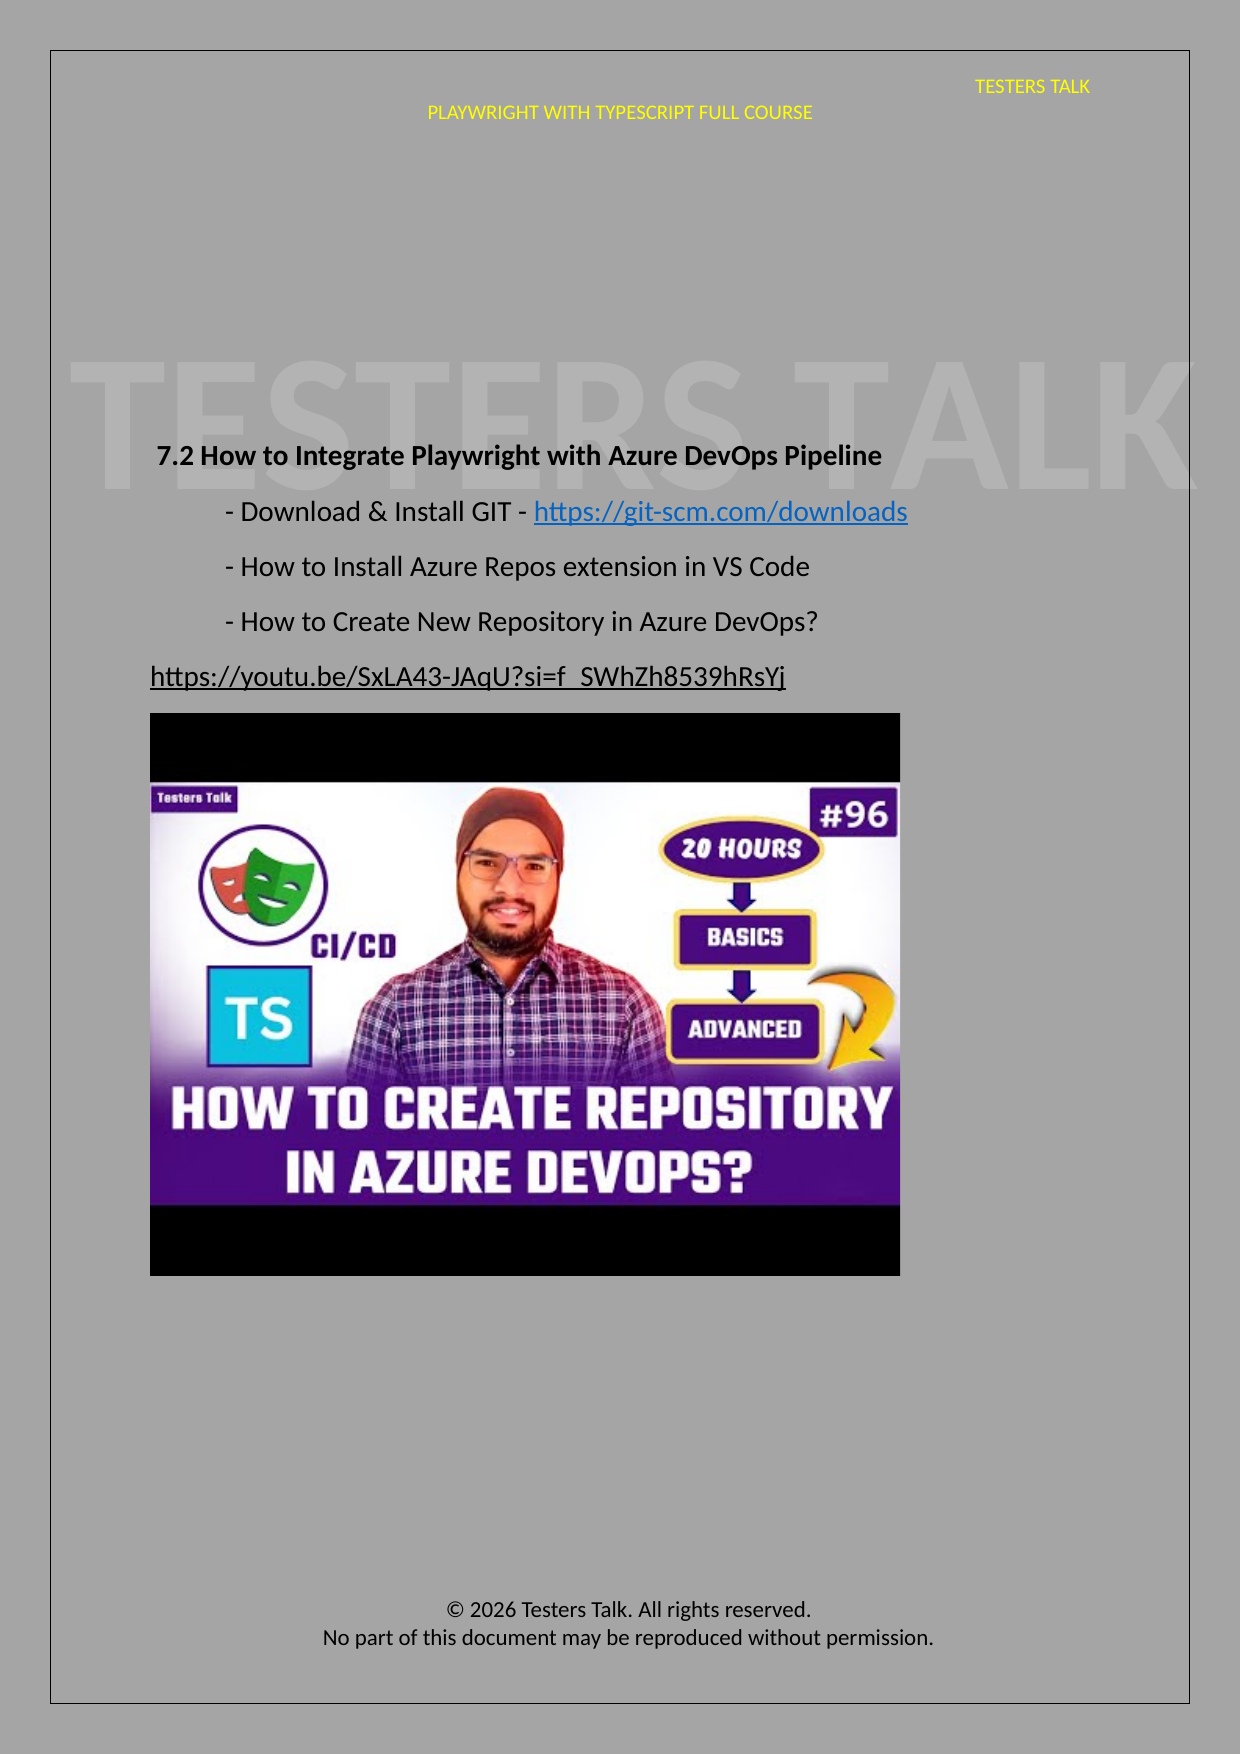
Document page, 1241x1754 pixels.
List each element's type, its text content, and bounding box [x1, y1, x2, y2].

list https://youtu.be/SxLA43-JAqU?si=f_SWhZh8539hRsYj [150, 658, 1090, 693]
list - How to Install Azure Repos extension in VS Code [150, 548, 1090, 583]
list - Download & Install GIT - https://git-scm.com/downloads [150, 493, 1090, 528]
list - How to Create New Repository in Azure DevOps? [150, 603, 1090, 638]
list 7.2 How to Integrate Playwright with Azure DevOps Pipeline [150, 437, 1090, 473]
picture [150, 713, 901, 1276]
